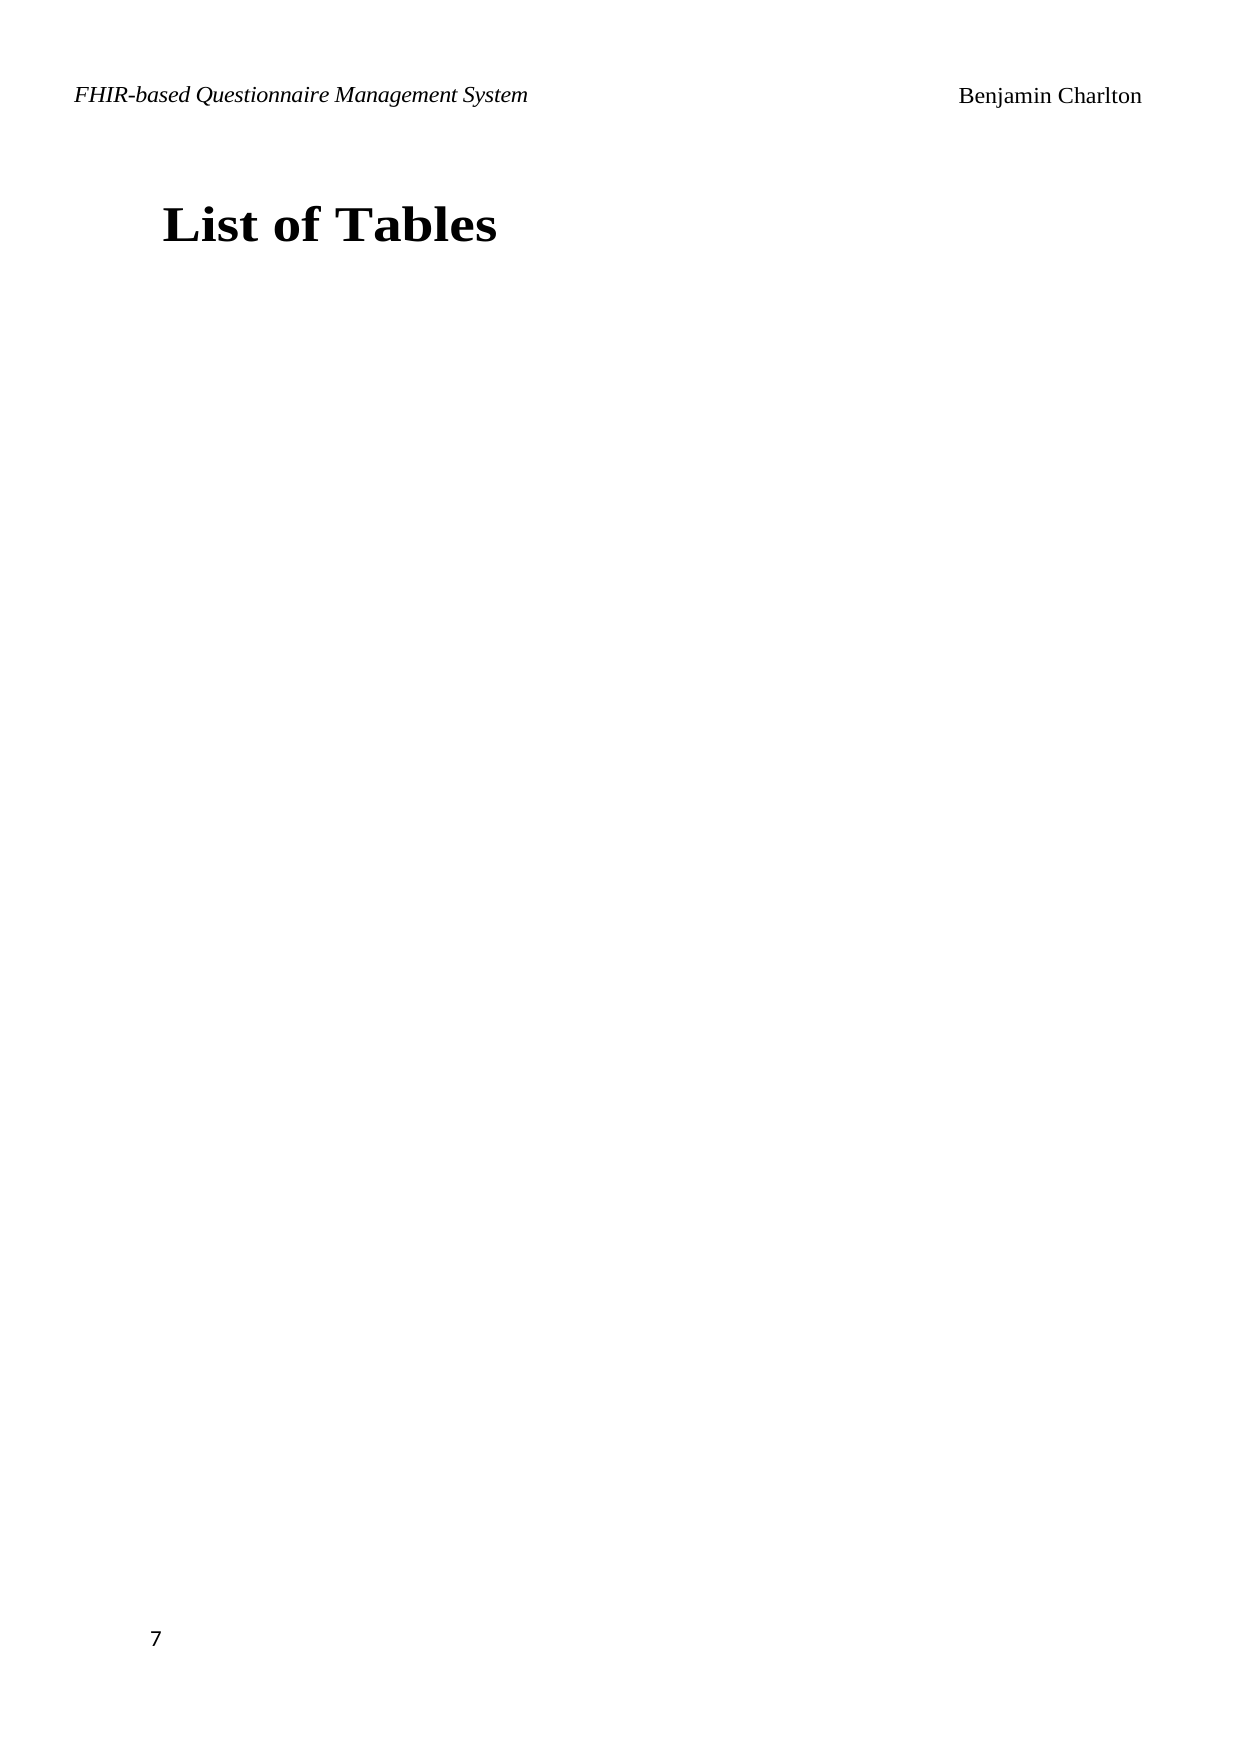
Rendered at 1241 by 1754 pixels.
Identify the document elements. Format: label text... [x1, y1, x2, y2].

subtitle List of Tables [162, 194, 1090, 252]
